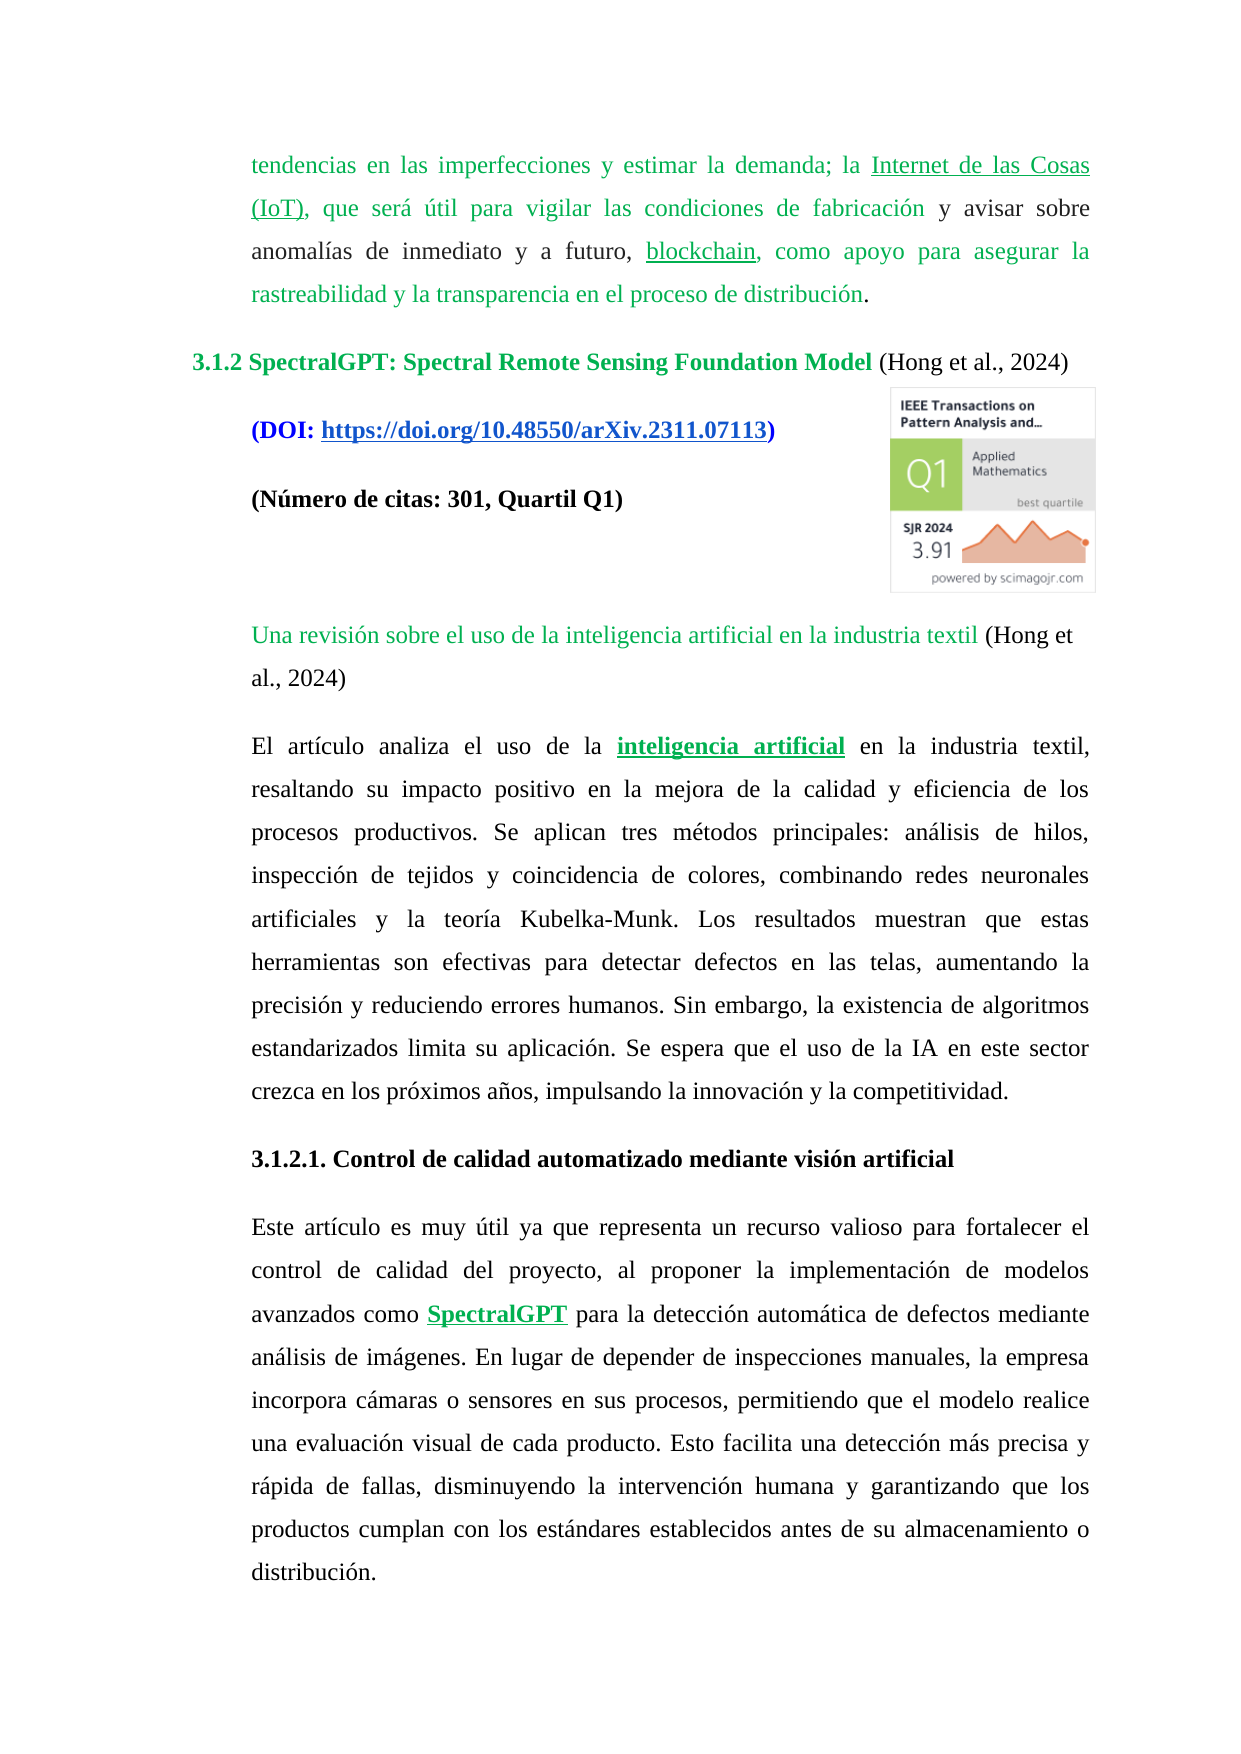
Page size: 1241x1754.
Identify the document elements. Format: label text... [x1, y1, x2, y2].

text (DOI: https://doi.org/10.48550/arXiv.2311.07113) [251, 416, 1090, 444]
text Una revisión sobre el uso de la inteligencia artificial en la industria textil (Hong et al., 2024) [251, 620, 1090, 692]
text (Número de citas: 301, Quartil Q1) [251, 484, 1090, 512]
text El artículo analiza el uso de la inteligencia artificial en la industria textil, resaltando su impacto positivo en la mejora de la calidad y eficiencia de los procesos productivos. Se aplican tres métodos principales: análisis de hilos, inspección de tejidos y coincidencia de colores, combinando redes neuronales artificiales y la teoría Kubelka-Munk. Los resultados muestran que estas herramientas son efectivas para detectar defectos en las telas, aumentando la precisión y reduciendo errores humanos. Sin embargo, la existencia de algoritmos estandarizados limita su aplicación. Se espera que el uso de la IA en este sector crezca en los próximos años, impulsando la innovación y la competitividad. [251, 731, 1090, 1105]
picture [888, 386, 1099, 597]
text 3.1.2.1. Control de calidad automatizado mediante visión artificial [251, 1144, 1090, 1173]
subtitle 3.1.2 SpectralGPT: Spectral Remote Sensing Foundation Model (Hong et al., 2024) [192, 347, 1090, 376]
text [251, 150, 1090, 308]
text Este artículo es muy útil ya que representa un recurso valioso para fortalecer el control de calidad del proyecto, al proponer la implementación de modelos avanzados como SpectralGPT para la detección automática de defectos mediante análisis de imágenes. En lugar de depender de inspecciones manuales, la empresa incorpora cámaras o sensores en sus procesos, permitiendo que el modelo realice una evaluación visual de cada producto. Esto facilita una detección más precisa y rápida de fallas, disminuyendo la intervención humana y garantizando que los productos cumplan con los estándares establecidos antes de su almacenamiento o distribución. [251, 1212, 1090, 1586]
